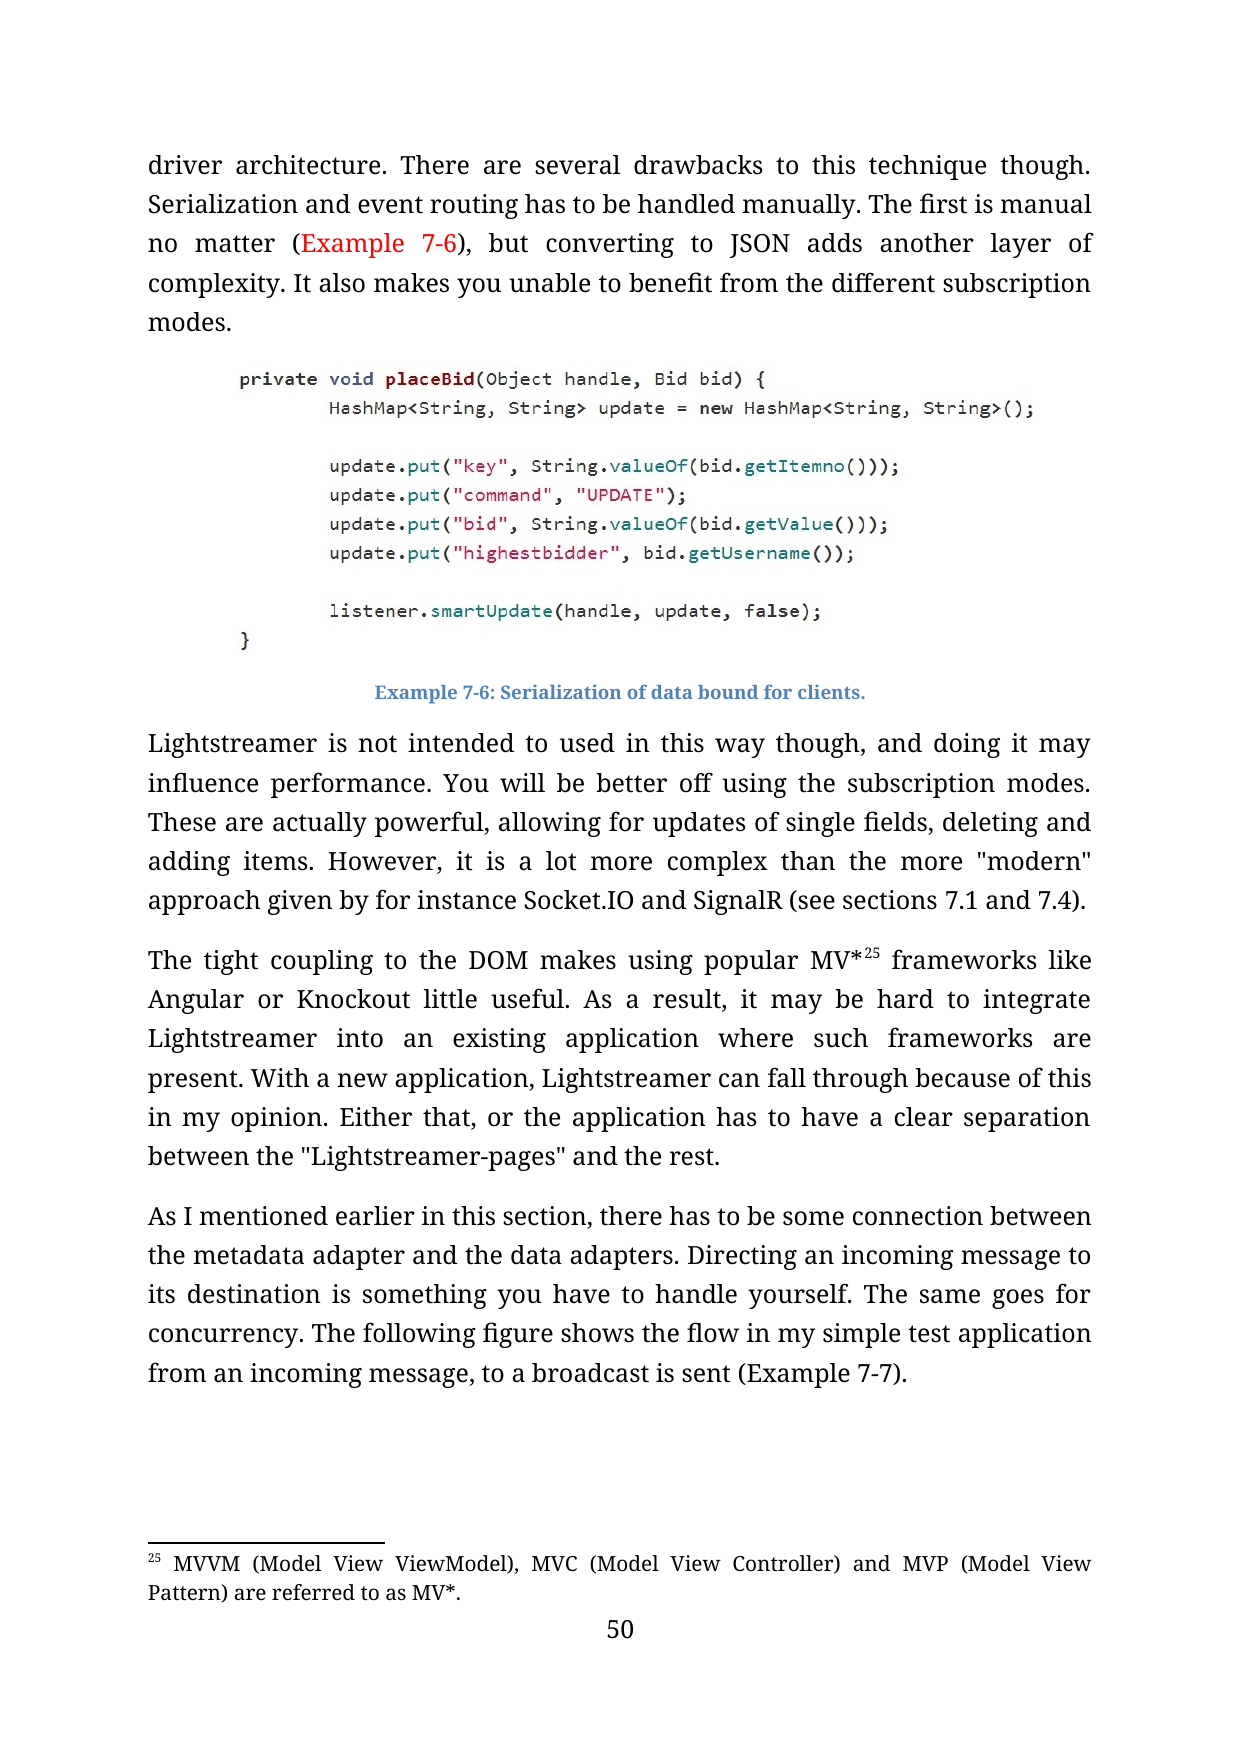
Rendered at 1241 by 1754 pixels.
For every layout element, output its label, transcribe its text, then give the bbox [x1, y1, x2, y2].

text Lightstreamer is not intended to used in this way though, and doing it may influence performance. You will be better off using the subscription modes. These are actually powerful, allowing for updates of single fields, deleting and adding items. However, it is a lot more complex than the more "modern" approach given by for instance Socket.IO and SignalR (see sections 7.1 and 7.4). [148, 726, 1092, 917]
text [148, 148, 1092, 338]
picture [206, 364, 1035, 654]
text The tight coupling to the DOM makes using popular MV* frameworks like Angular or Knockout little useful. As a result, it may be hard to integrate Lightstreamer into an existing application where such frameworks are present. With a new application, Lightstreamer can fall through because of this in my opinion. Either that, or the application has to have a clear separation between the "Lightstreamer-pages" and the rest. [148, 943, 1092, 1173]
text As I mentioned earlier in this section, there has to be some connection between the metadata adapter and the data adapters. Directing an incoming message to its destination is something you have to handle yourself. The same goes for concurrency. The following figure shows the flow in my simple test application from an incoming message, to a broadcast is sent (Example 7-7). [148, 1198, 1092, 1389]
